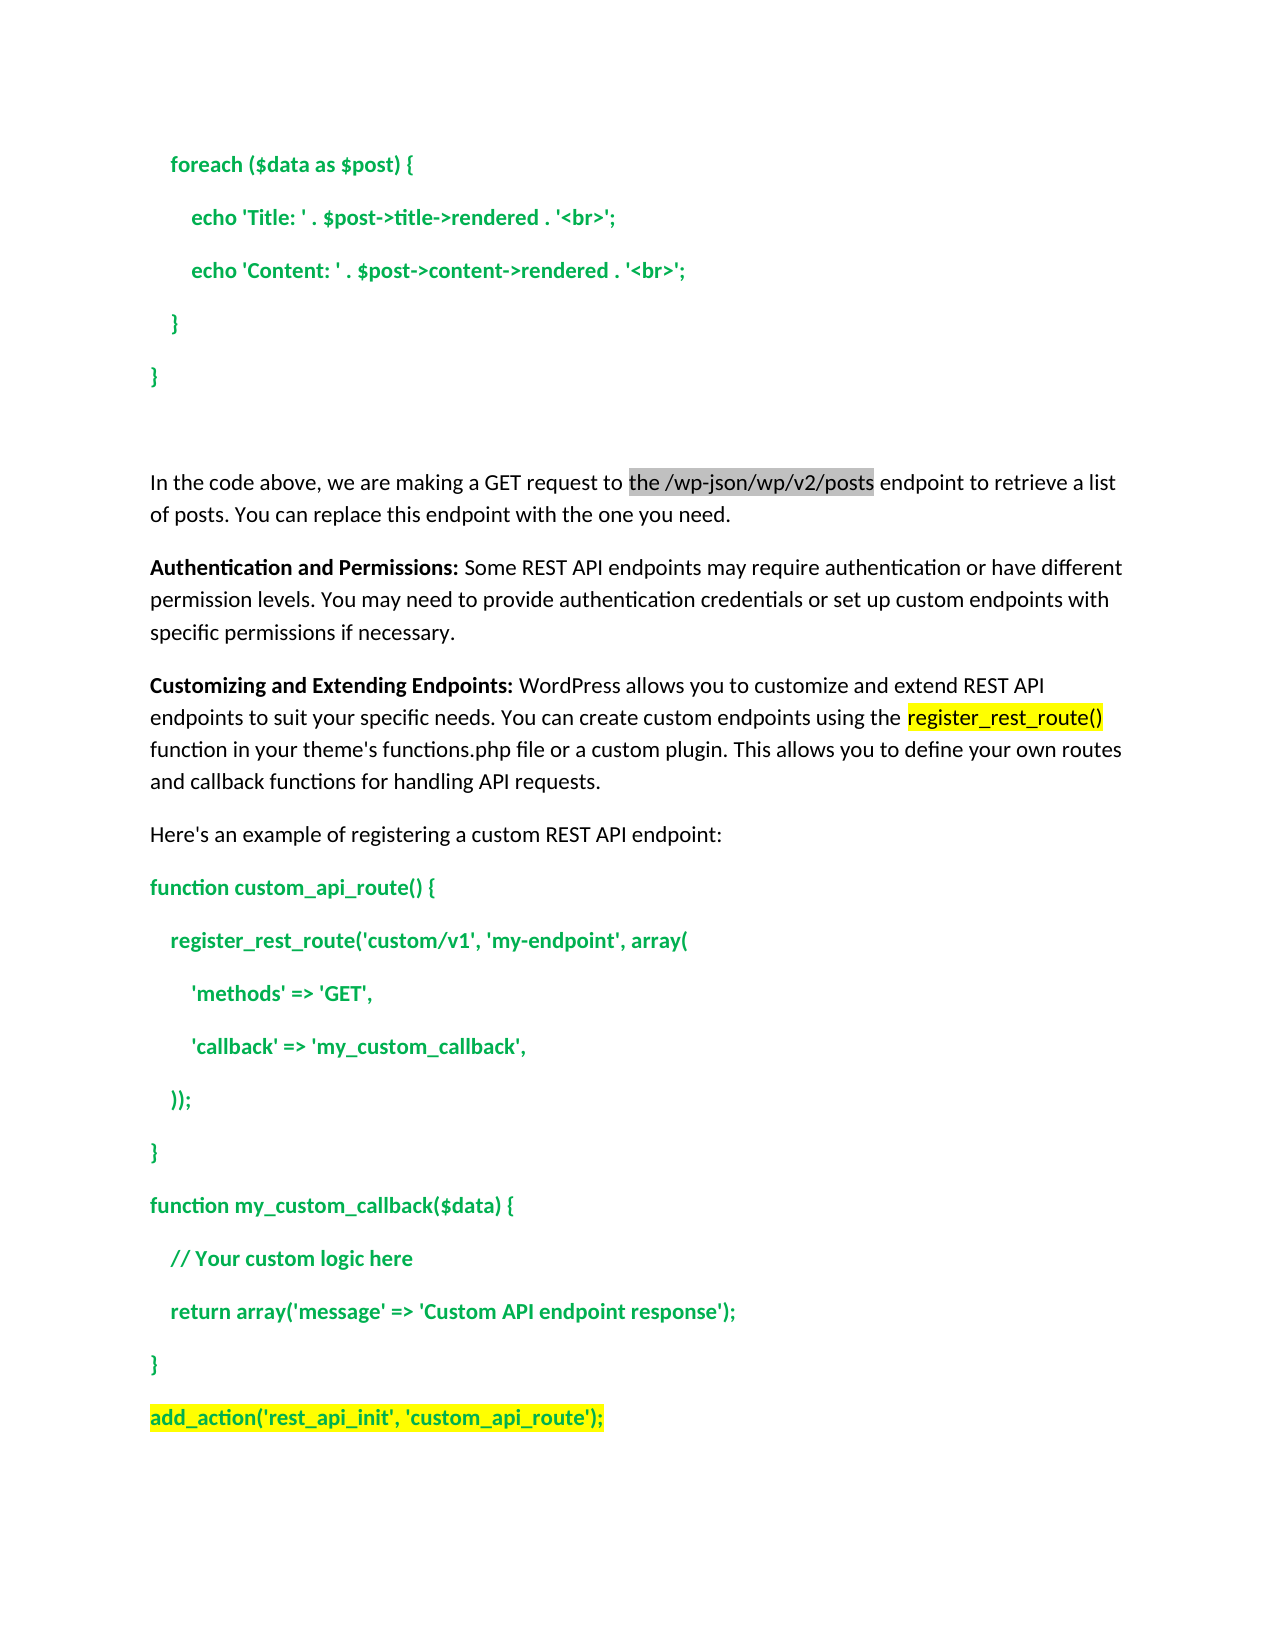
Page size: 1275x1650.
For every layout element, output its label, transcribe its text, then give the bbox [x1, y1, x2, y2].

text // Your custom logic here [150, 1244, 1125, 1272]
text echo 'Title: ' . $post->title->rendered . '<br>'; [150, 203, 1125, 231]
text Here's an example of registering a custom REST API endpoint: [150, 820, 1125, 848]
text Authentication and Permissions: Some REST API endpoints may require authentication or have different permission levels. You may need to provide authentication credentials or set up custom endpoints with specific permissions if necessary. [150, 553, 1125, 646]
text In the code above, we are making a GET request to the /wp-json/wp/v2/posts endpoint to retrieve a list of posts. You can replace this endpoint with the one you need. [150, 468, 1125, 528]
text echo 'Content: ' . $post->content->rendered . '<br>'; [150, 256, 1125, 284]
text return array('message' => 'Custom API endpoint response'); [150, 1297, 1125, 1326]
text function custom_api_route() { [150, 873, 1125, 901]
text function my_custom_callback($data) { [150, 1191, 1125, 1219]
text } [150, 1138, 1125, 1166]
text } [150, 1351, 1125, 1378]
text } [150, 362, 1125, 390]
text foreach ($data as $post) { [150, 150, 1125, 178]
text add_action('rest_api_init', 'custom_api_route'); [150, 1403, 1125, 1432]
text Customizing and Extending Endpoints: WordPress allows you to customize and extend REST API endpoints to suit your specific needs. You can create custom endpoints using the register_rest_route() function in your theme's functions.php file or a custom plugin. This allows you to define your own routes and callback functions for handling API requests. [150, 671, 1125, 795]
text )); [150, 1085, 1125, 1113]
text register_rest_route('custom/v1', 'my-endpoint', array( [150, 926, 1125, 954]
text 'callback' => 'my_custom_callback', [150, 1032, 1125, 1060]
text } [150, 309, 1125, 337]
text 'methods' => 'GET', [150, 979, 1125, 1007]
